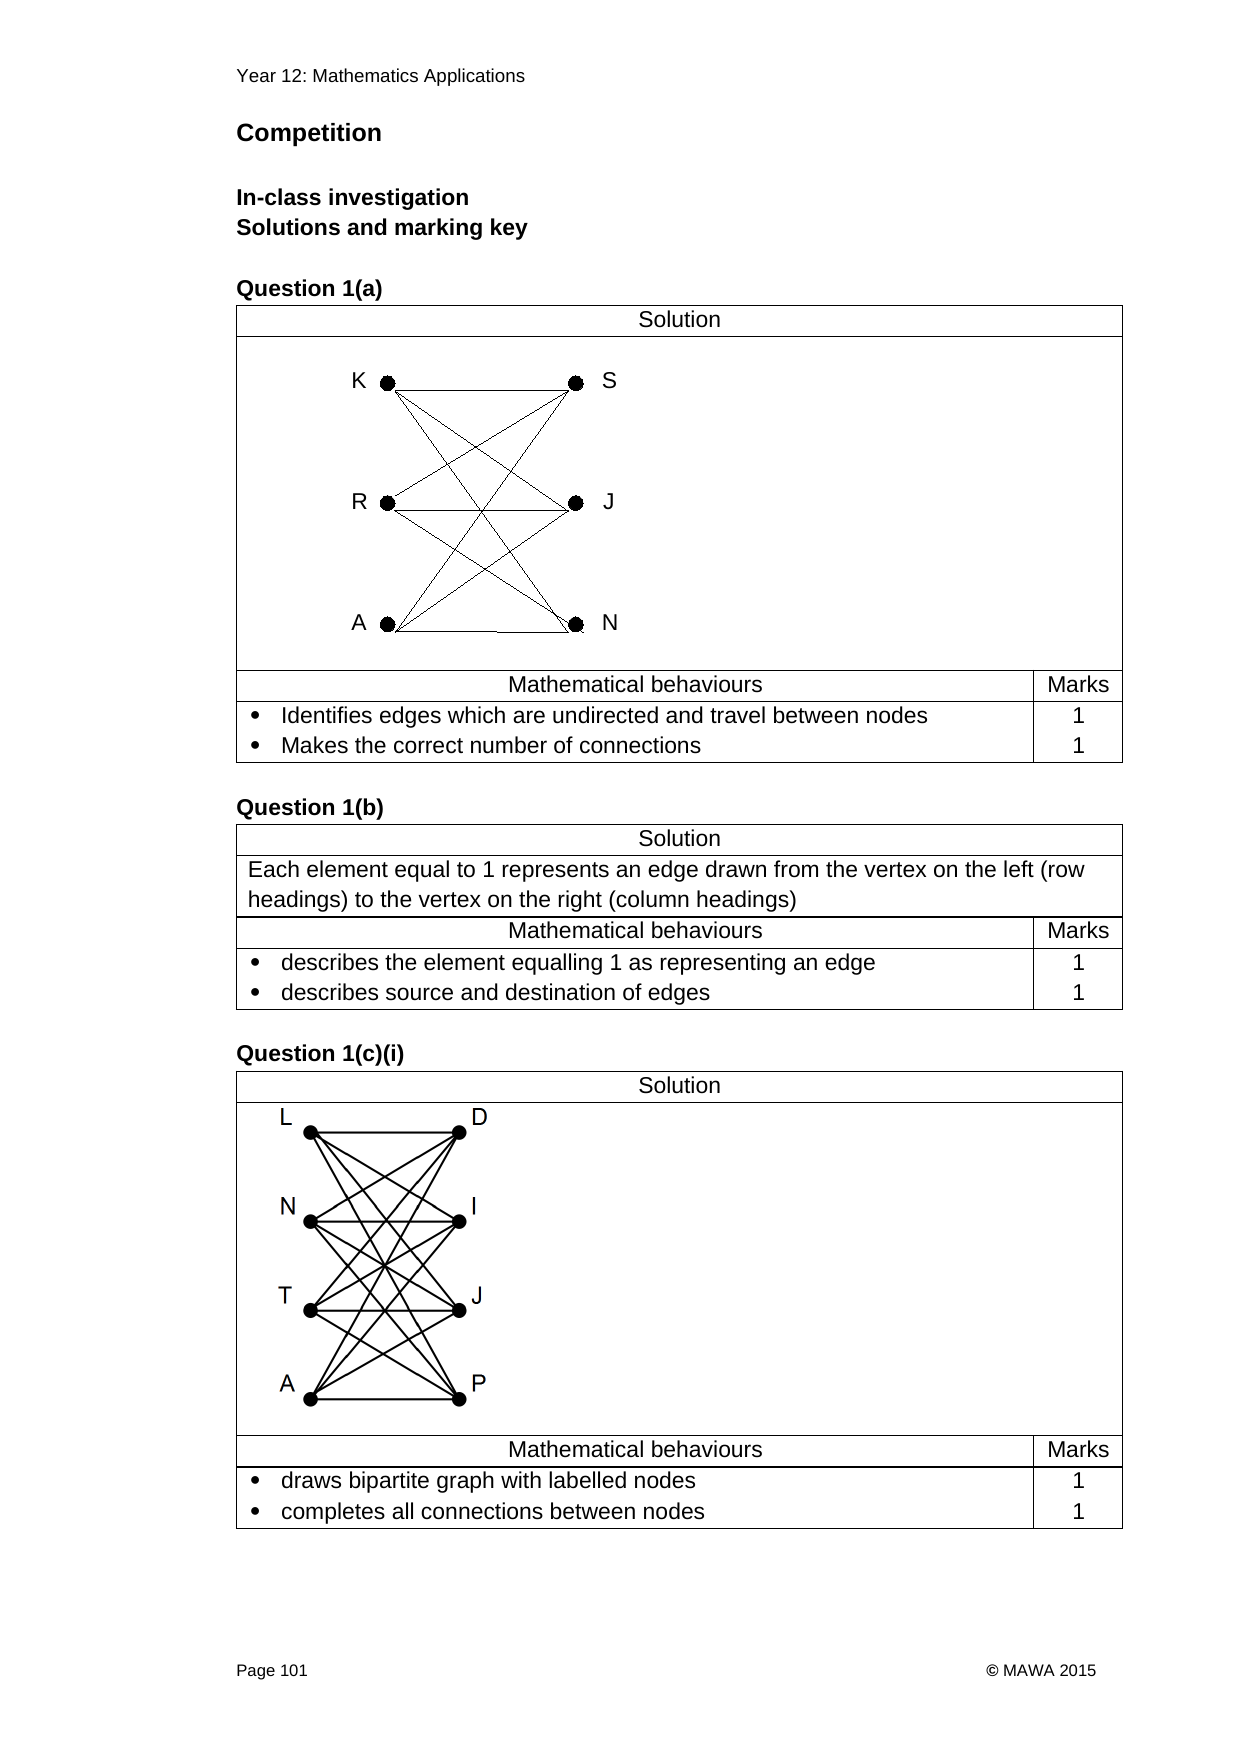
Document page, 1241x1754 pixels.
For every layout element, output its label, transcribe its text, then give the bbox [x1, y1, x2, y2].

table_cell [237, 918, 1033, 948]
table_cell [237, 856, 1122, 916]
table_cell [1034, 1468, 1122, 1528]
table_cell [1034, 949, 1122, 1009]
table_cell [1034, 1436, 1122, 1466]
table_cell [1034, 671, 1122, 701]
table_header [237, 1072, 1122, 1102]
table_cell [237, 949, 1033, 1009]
text Solutions and marking key [236, 214, 1122, 241]
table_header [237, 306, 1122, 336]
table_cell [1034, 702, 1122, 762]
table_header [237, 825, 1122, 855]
picture [275, 1105, 489, 1409]
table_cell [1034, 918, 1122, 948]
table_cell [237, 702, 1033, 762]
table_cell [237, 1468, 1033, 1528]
text Question 1(b) [236, 793, 1122, 820]
text Competition [236, 118, 1122, 147]
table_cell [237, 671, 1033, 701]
text Question 1(a) [236, 275, 1122, 301]
text In-class investigation [236, 184, 1122, 211]
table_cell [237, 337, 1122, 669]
text Question 1(c)(i) [236, 1040, 1122, 1067]
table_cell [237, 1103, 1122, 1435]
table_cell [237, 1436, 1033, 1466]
